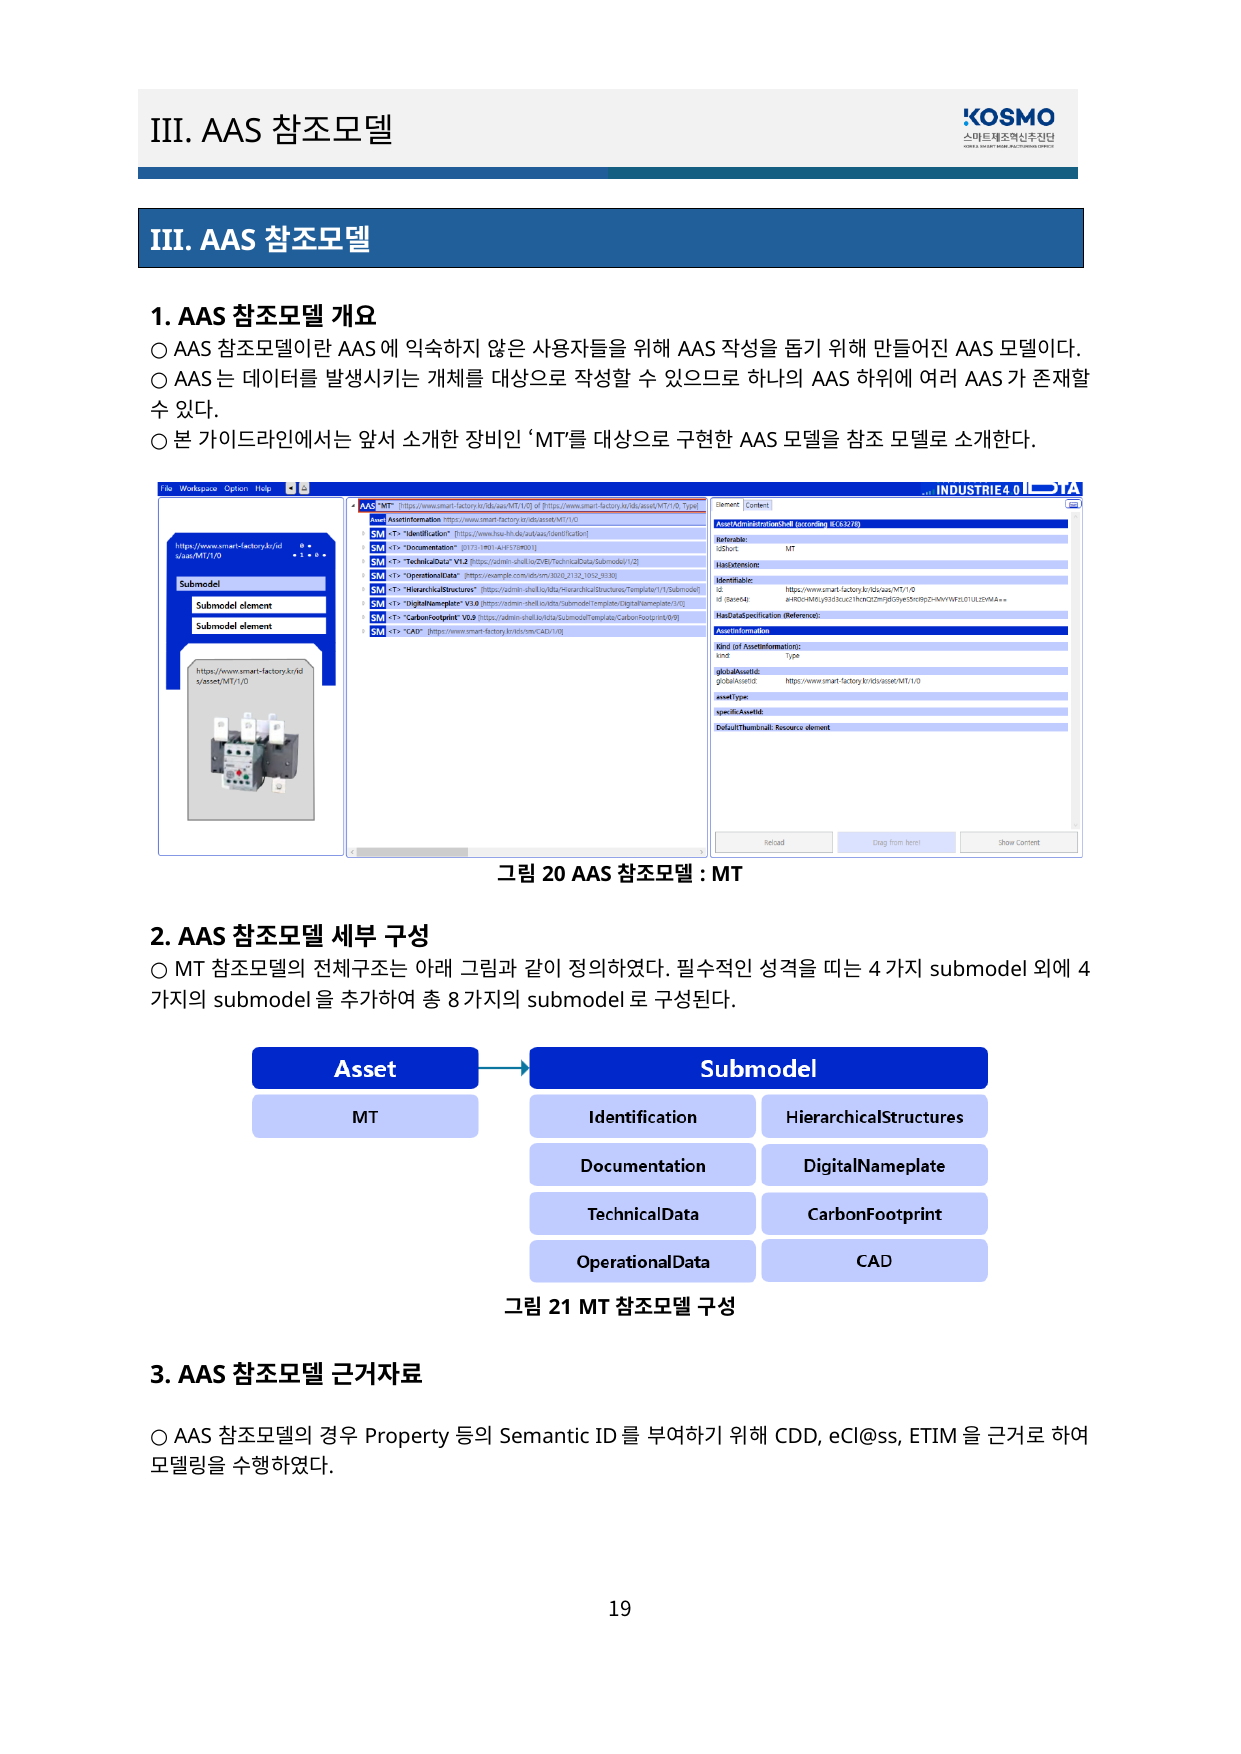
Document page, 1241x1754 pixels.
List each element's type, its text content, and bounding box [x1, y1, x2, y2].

text ○ AAS 참조모델의 경우 Property 등의 Semantic ID를 부여하기 위해 CDD, eCl@ss, ETIM을 근거로 하여 모델링을 수행하였다. [150, 1419, 1090, 1480]
subtitle 3. AAS 참조모델 근거자료 [150, 1354, 1090, 1391]
text ○ 본 가이드라인에서는 앞서 소개한 장비인 ‘MT’를 대상으로 구현한 AAS 모델을 참조 모델로 소개한다. [150, 423, 1090, 453]
picture [157, 482, 1083, 858]
text ○ MT 참조모델의 전체구조는 아래 그림과 같이 정의하였다. 필수적인 성격을 띠는 4가지 submodel 외에 4가지의 submodel을 추가하여 총 8가지의 submodel로 구성된다. [150, 953, 1090, 1013]
text ○ AAS는 데이터를 발생시키는 개체를 대상으로 작성할 수 있으므로 하나의 AAS 하위에 여러 AAS가 존재할 수 있다. [150, 363, 1090, 423]
picture [247, 1041, 994, 1291]
picture [963, 108, 1055, 148]
subtitle 1. AAS 참조모델 개요 [150, 296, 1090, 332]
table_header III. AAS 참조모델 [139, 209, 1083, 267]
subtitle 2. AAS 참조모델 세부 구성 [150, 916, 1090, 953]
text ○ AAS 참조모델이란 AAS에 익숙하지 않은 사용자들을 위해 AAS 작성을 돕기 위해 만들어진 AAS 모델이다. [150, 332, 1090, 363]
